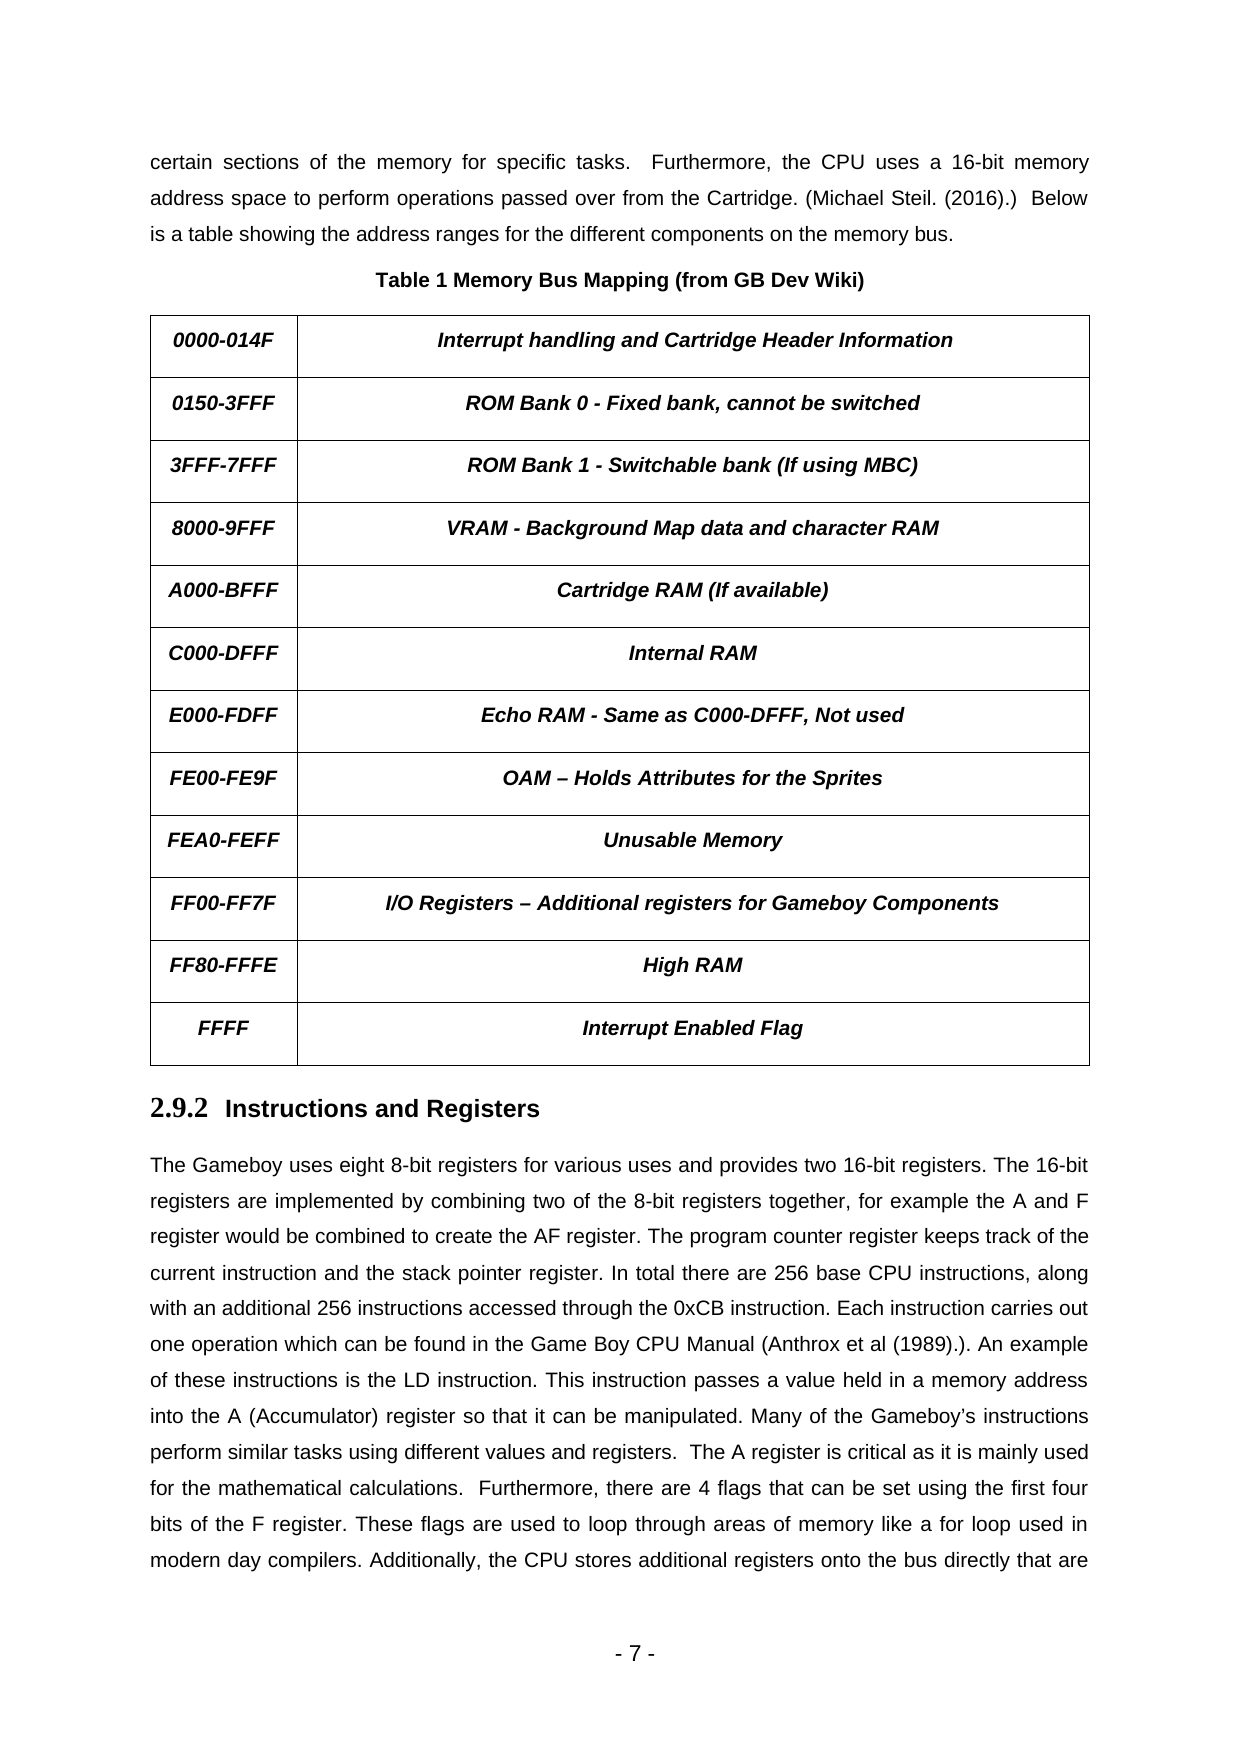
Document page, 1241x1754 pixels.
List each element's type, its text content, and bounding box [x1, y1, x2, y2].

text Table 1 Memory Bus Mapping (from GB Dev Wiki) [150, 268, 1090, 292]
table_cell Echo RAM - Same as C000-DFFF, Not used [298, 691, 1089, 752]
table_cell 3FFF-7FFF [151, 441, 297, 502]
table_cell Internal RAM [298, 628, 1089, 689]
table_cell FEA0-FEFF [151, 816, 297, 877]
table_cell I/O Registers – Additional registers for Gameboy Components [298, 878, 1089, 939]
table_cell 0150-3FFF [151, 378, 297, 439]
table_cell E000-FDFF [151, 691, 297, 752]
table_header Interrupt handling and Cartridge Header Information [298, 316, 1089, 377]
table_header 0000-014F [151, 316, 297, 377]
table_cell Cartridge RAM (If available) [298, 566, 1089, 627]
table_cell OAM – Holds Attributes for the Sprites [298, 753, 1089, 814]
table_cell ROM Bank 0 - Fixed bank, cannot be switched [298, 378, 1089, 439]
table_cell FF80-FFFE [151, 941, 297, 1002]
table_cell Interrupt Enabled Flag [298, 1003, 1089, 1064]
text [150, 1152, 1090, 1572]
table_cell 8000-9FFF [151, 503, 297, 564]
table_cell A000-BFFF [151, 566, 297, 627]
table_cell FF00-FF7F [151, 878, 297, 939]
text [150, 150, 1090, 246]
subtitle Instructions and Registers [150, 1091, 1090, 1124]
table_cell VRAM - Background Map data and character RAM [298, 503, 1089, 564]
table_cell Unusable Memory [298, 816, 1089, 877]
table_cell ROM Bank 1 - Switchable bank (If using MBC) [298, 441, 1089, 502]
table_cell C000-DFFF [151, 628, 297, 689]
table_cell High RAM [298, 941, 1089, 1002]
table_cell FFFF [151, 1003, 297, 1064]
table_cell FE00-FE9F [151, 753, 297, 814]
